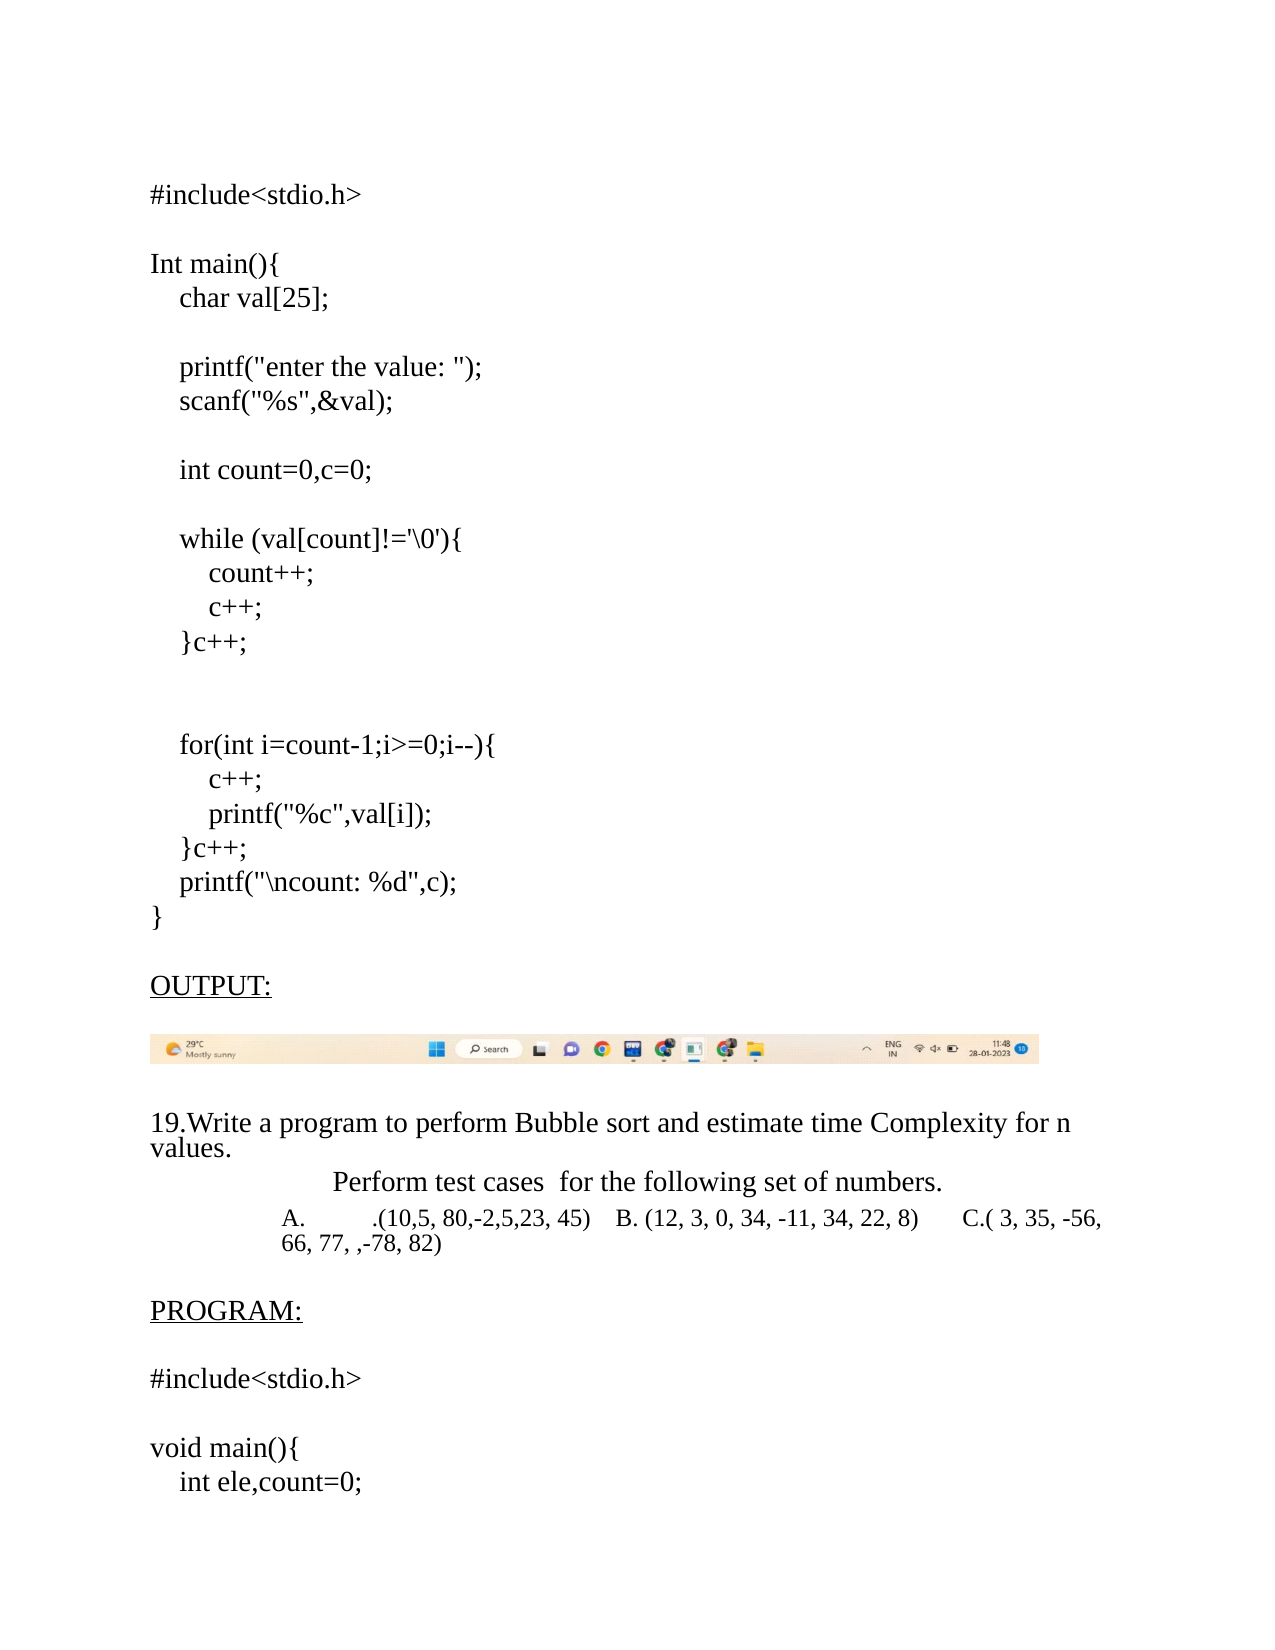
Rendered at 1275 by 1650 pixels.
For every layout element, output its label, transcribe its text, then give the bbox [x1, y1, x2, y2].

text scanf("%s",&val); [150, 391, 247, 416]
text printf("enter the value: "); [150, 356, 251, 381]
text int ele,count=0; [150, 1472, 1125, 1497]
text scanf("%s",&val); [244, 391, 1125, 416]
text printf("\ncount: %d",c); [150, 872, 251, 897]
text void main(){ [150, 1437, 274, 1462]
text while (val[count]!='\0'){ [150, 528, 258, 553]
text printf("%c",val[i]); [150, 803, 280, 828]
text for(int i=count-1;i>=0;i--){ [150, 734, 220, 759]
text Int main(){ [150, 253, 255, 278]
text }c++; [150, 631, 1125, 656]
text Int main(){ [252, 253, 1125, 278]
text printf("%c",val[i]); [277, 803, 1125, 828]
text Perform test cases for the following set of numbers. [150, 1172, 1125, 1197]
text printf("enter the value: "); [248, 356, 1125, 381]
text char val[25]; [150, 287, 1125, 312]
text c++; [150, 597, 1125, 622]
text }c++; [150, 837, 1125, 862]
text while (val[count]!='\0'){ [255, 528, 1125, 553]
text c++; [150, 769, 1125, 794]
text OUTPUT: [150, 975, 1125, 1000]
text 19.Write a program to perform Bubble sort and estimate time Complexity for n values. [150, 1112, 1125, 1162]
text } [150, 906, 1125, 931]
text for(int i=count-1;i>=0;i--){ [217, 734, 1125, 759]
text void main(){ [271, 1437, 1125, 1462]
text count++; [150, 562, 1125, 587]
text printf("\ncount: %d",c); [248, 872, 1125, 897]
text #include<stdio.h> [150, 1369, 1125, 1394]
text int count=0,c=0; [150, 459, 1125, 484]
list .(10,5, 80,-2,5,23, 45) B. (12, 3, 0, 34, -11, 34, 22, 8) C.( 3, 35, -56, 66, 77, ,-78, 82) [281, 1206, 1125, 1256]
text PROGRAM: [150, 1300, 1125, 1325]
text #include<stdio.h> [150, 184, 1125, 209]
